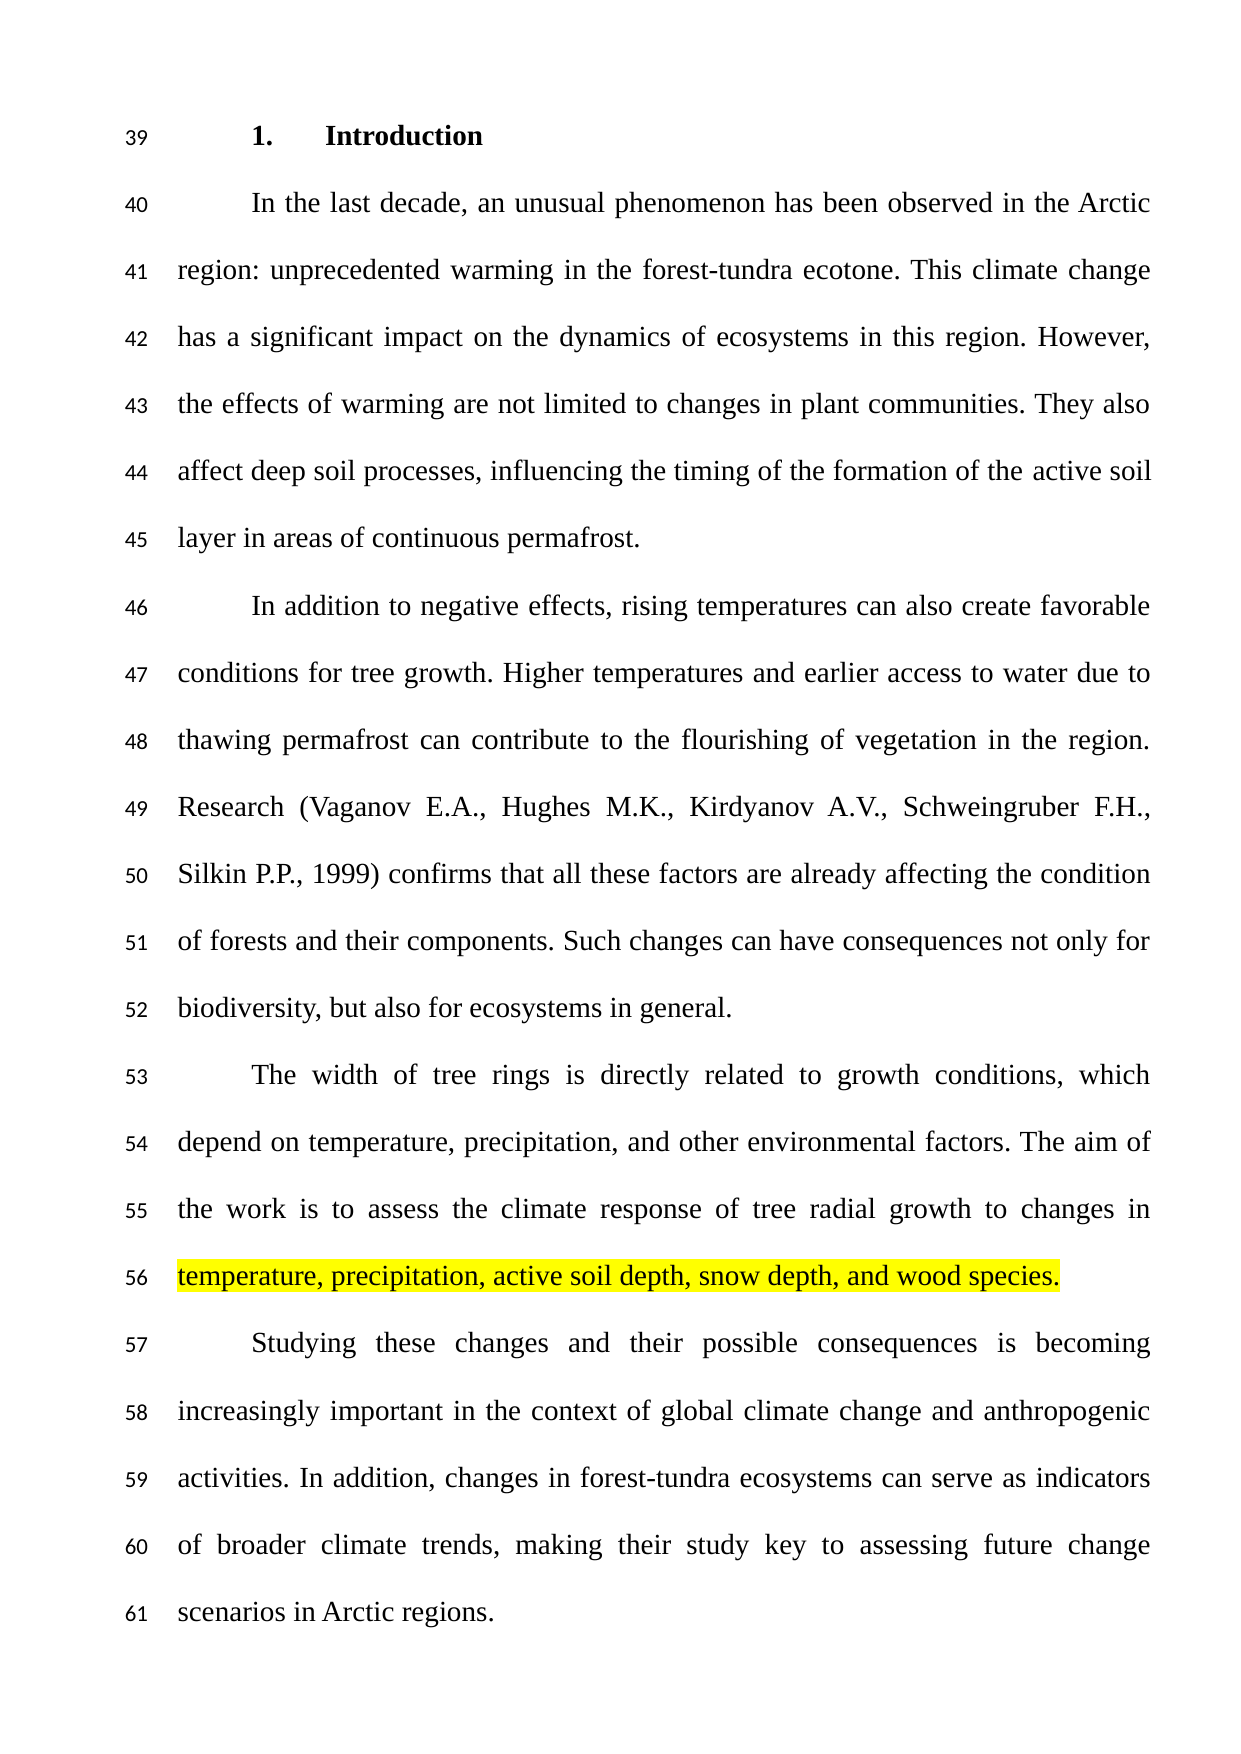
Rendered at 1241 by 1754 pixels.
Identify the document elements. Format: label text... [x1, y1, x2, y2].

text The width of tree rings is directly related to growth conditions, which depend on temperature, precipitation, and other environmental factors. The aim of the work is to assess the climate response of tree radial growth to changes in temperature, precipitation, active soil depth, snow depth, and wood species. [177, 1057, 1152, 1292]
text In the last decade, an unusual phenomenon has been observed in the Arctic region: unprecedented warming in the forest-tundra ecotone. This climate change has a significant impact on the dynamics of ecosystems in this region. However, the effects of warming are not limited to changes in plant communities. They also affect deep soil processes, influencing the timing of the formation of the active soil layer in areas of continuous permafrost. [177, 185, 1152, 554]
text Studying these changes and their possible consequences is becoming increasingly important in the context of global climate change and anthropogenic activities. In addition, changes in forest-tundra ecosystems can serve as indicators of broader climate trends, making their study key to assessing future change scenarios in Arctic regions. [177, 1326, 1152, 1627]
list Introduction [177, 118, 1152, 152]
text In addition to negative effects, rising temperatures can also create favorable conditions for tree growth. Higher temperatures and earlier access to water due to thawing permafrost can contribute to the flourishing of vegetation in the region. Research (Vaganov E.A., Hughes M.K., Kirdyanov A.V., Schweingruber F.H., Silkin P.P., 1999) confirms that all these factors are already affecting the condition of forests and their components. Such changes can have consequences not only for biodiversity, but also for ecosystems in general. [177, 588, 1152, 1024]
